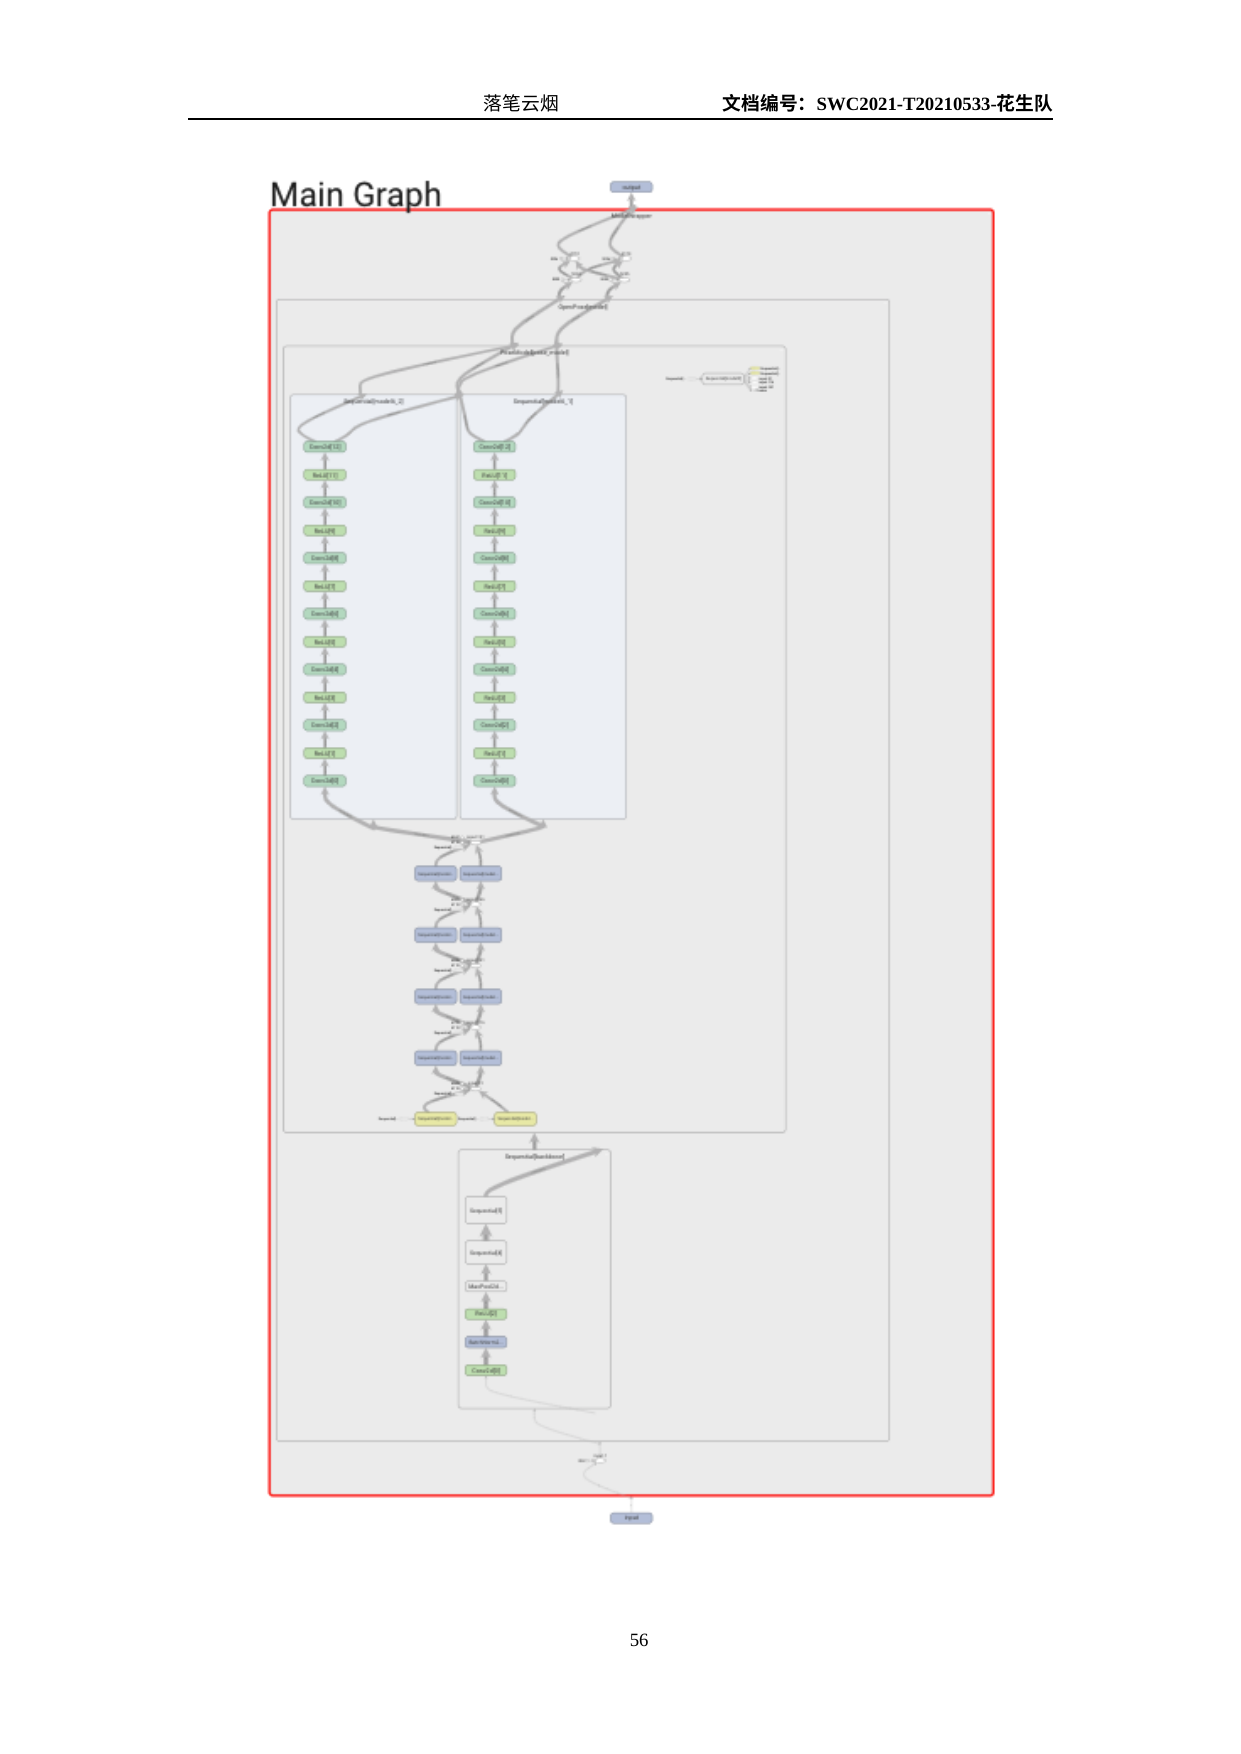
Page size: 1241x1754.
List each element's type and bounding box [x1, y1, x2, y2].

picture [256, 162, 1005, 1535]
